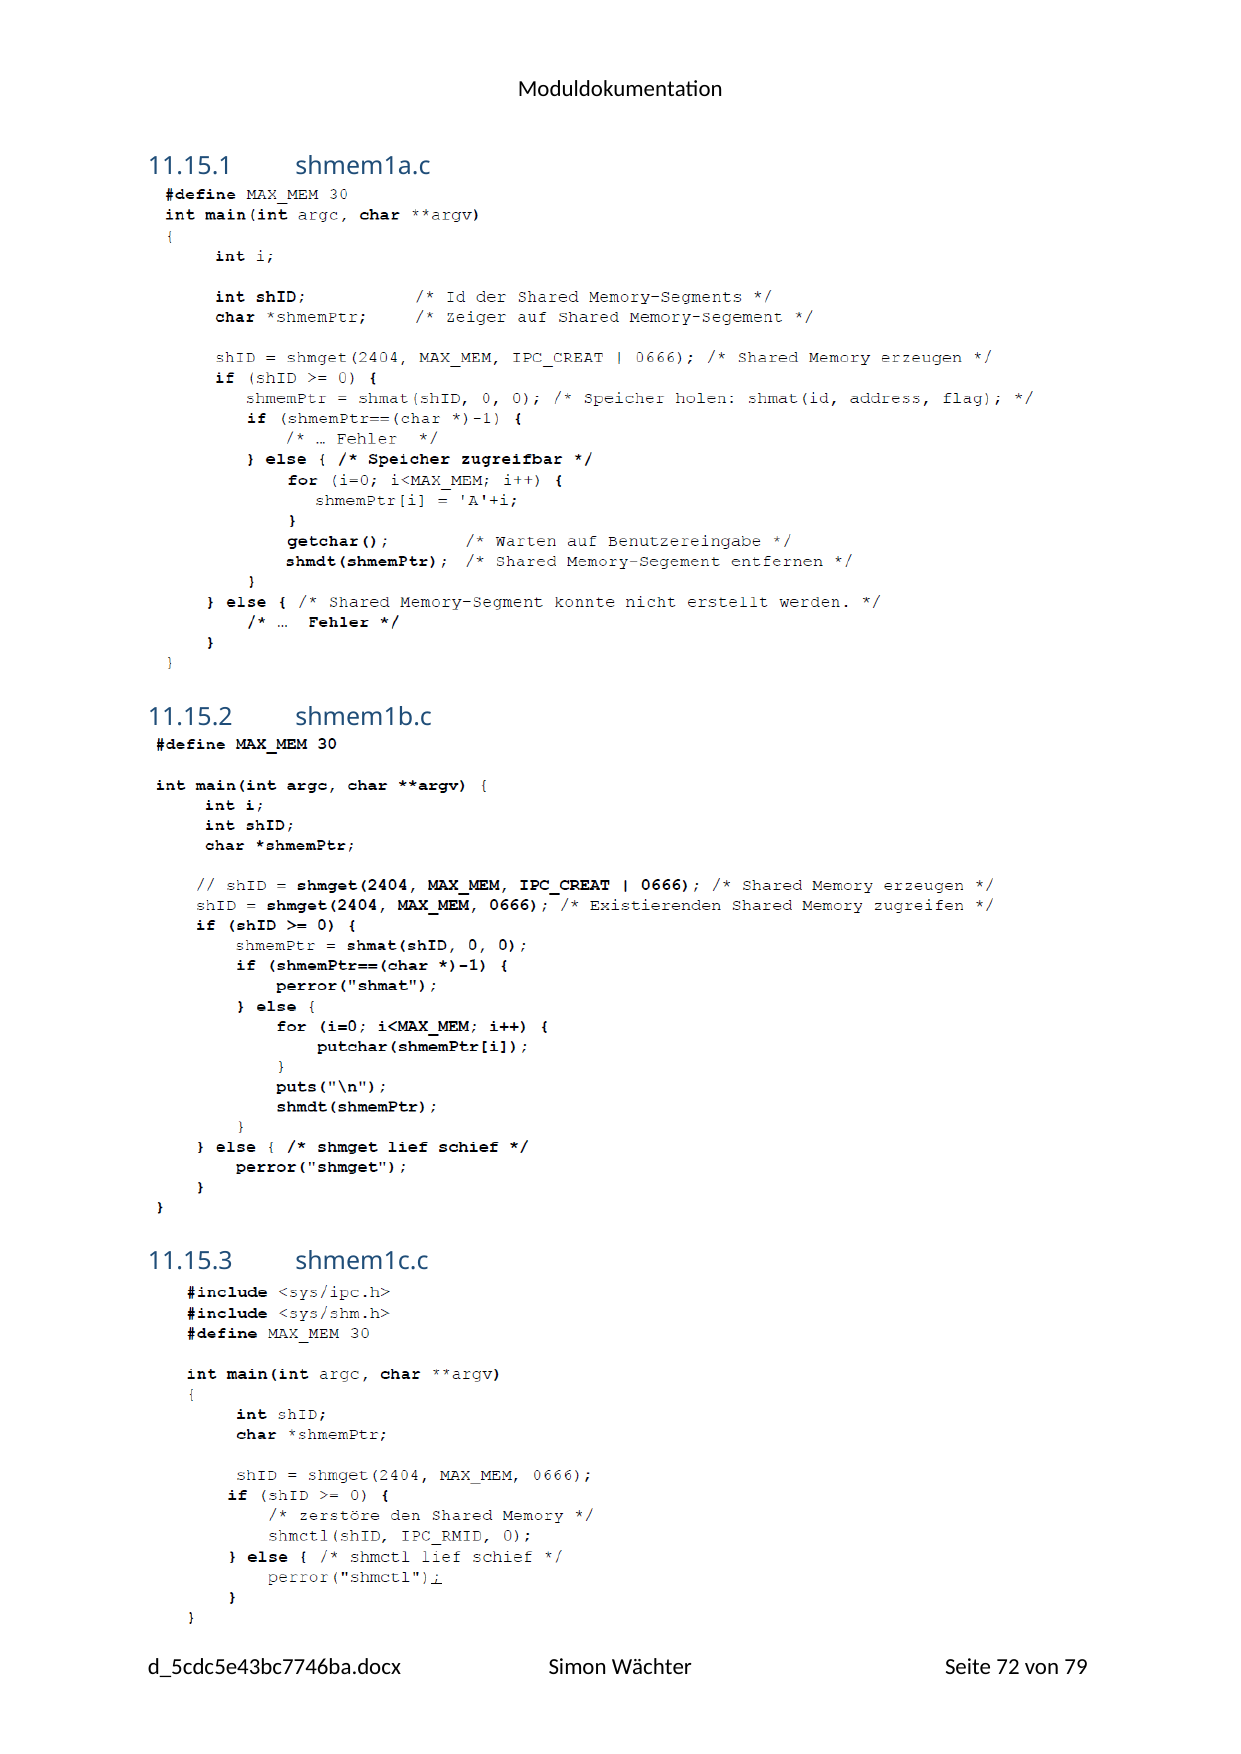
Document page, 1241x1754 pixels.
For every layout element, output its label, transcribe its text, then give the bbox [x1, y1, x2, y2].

subtitle shmem1c.c [148, 1243, 1093, 1277]
subtitle shmem1a.c [148, 148, 1093, 182]
subtitle shmem1b.c [148, 698, 1093, 732]
picture [147, 1279, 1093, 1631]
picture [147, 735, 1093, 1224]
picture [147, 184, 1093, 680]
